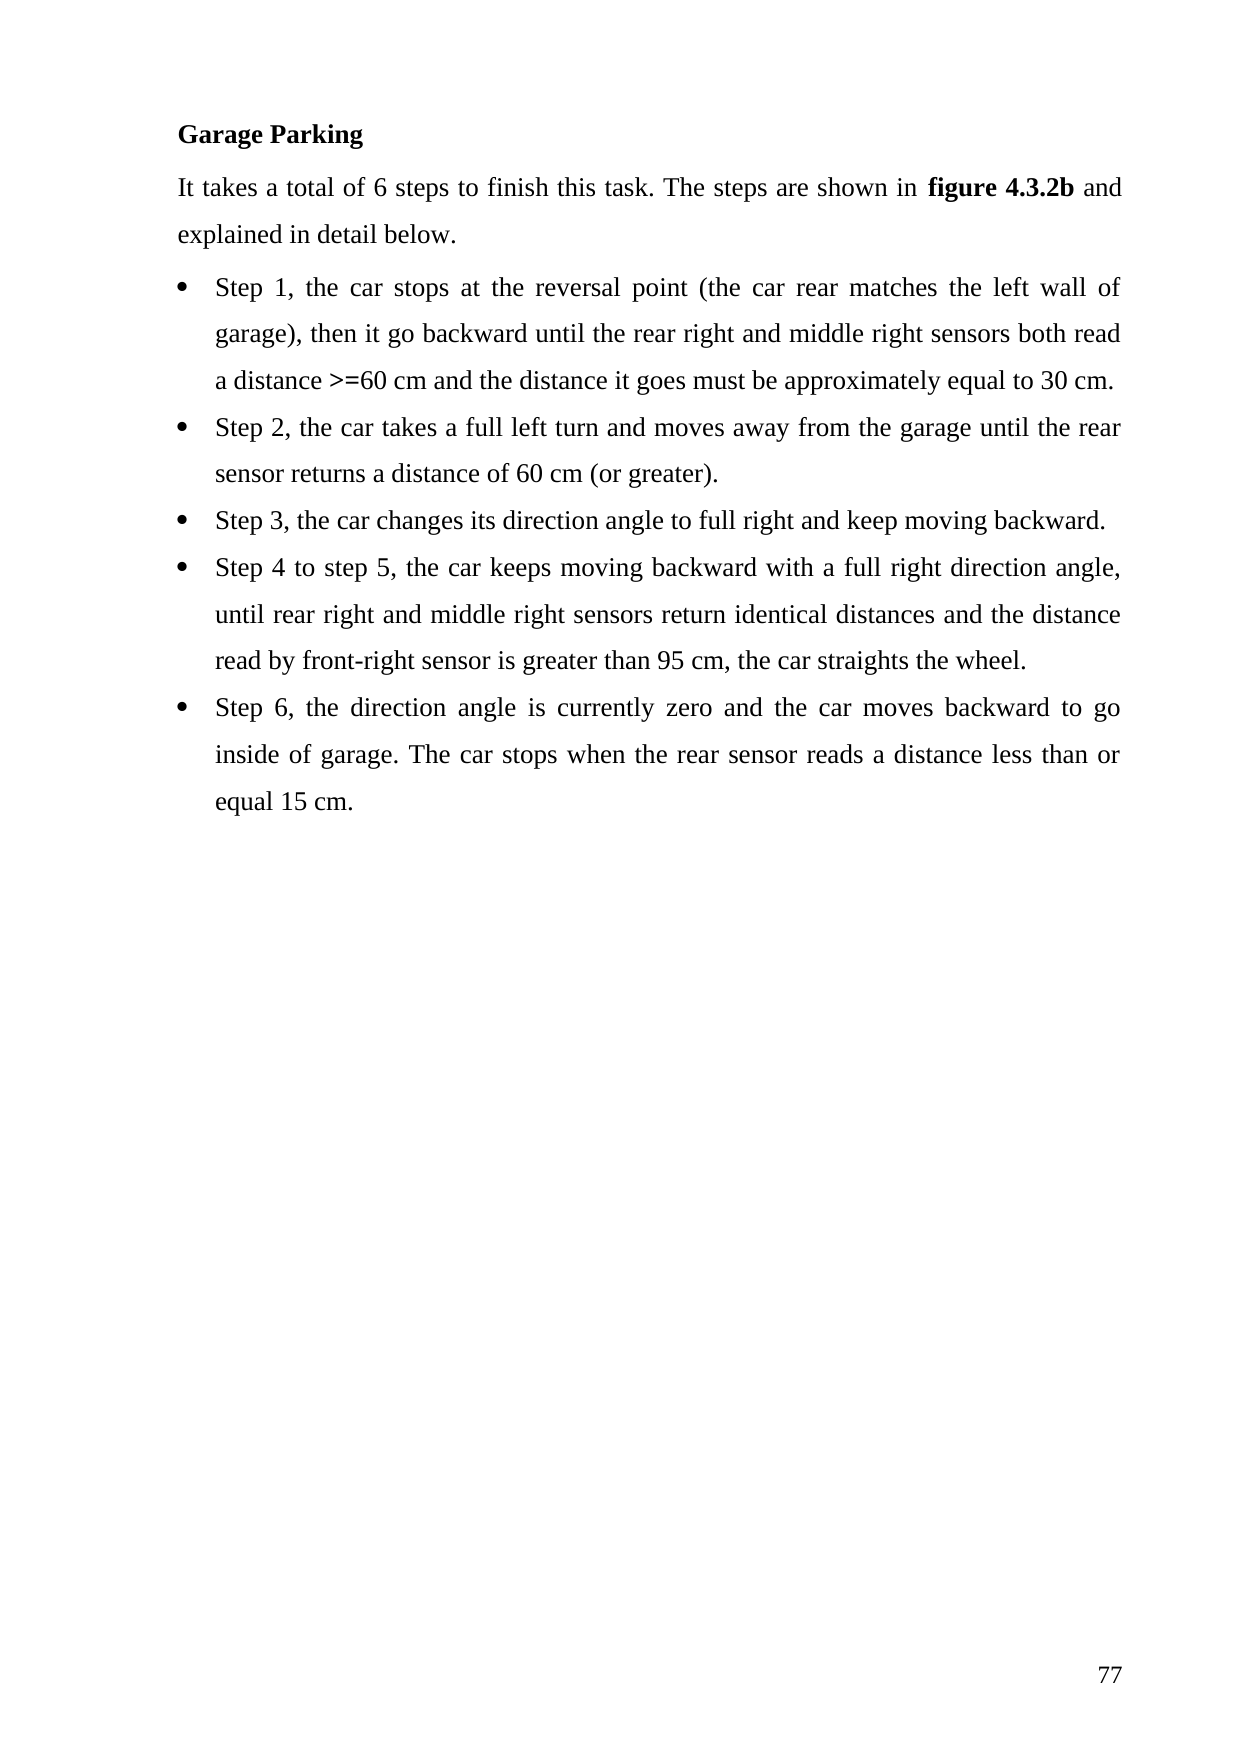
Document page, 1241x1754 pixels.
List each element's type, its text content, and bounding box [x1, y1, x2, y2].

list Step 3, the car changes its direction angle to full right and keep moving backward. [177, 504, 1122, 535]
text It takes a total of 6 steps to finish this task. The steps are shown in figure 4.3.2b and explained in detail below. [177, 171, 1122, 249]
list Step 6, the direction angle is currently zero and the car moves backward to go inside of garage. The car stops when the rear sensor reads a distance less than or equal 15 cm. [177, 691, 1122, 816]
text Garage Parking [177, 118, 1122, 149]
list Step 1, the car stops at the reversal point (the car rear matches the left wall of garage), then it go backward until the rear right and middle right sensors both read a distance >=60 cm and the distance it goes must be approximately equal to 30 cm. [177, 271, 1122, 395]
list Step 4 to step 5, the car keeps moving backward with a full right direction angle, until rear right and middle right sensors return identical distances and the distance read by front-right sensor is greater than 95 cm, the car straights the wheel. [177, 551, 1122, 676]
list Step 2, the car takes a full left turn and moves away from the garage until the rear sensor returns a distance of 60 cm (or greater). [177, 411, 1122, 489]
